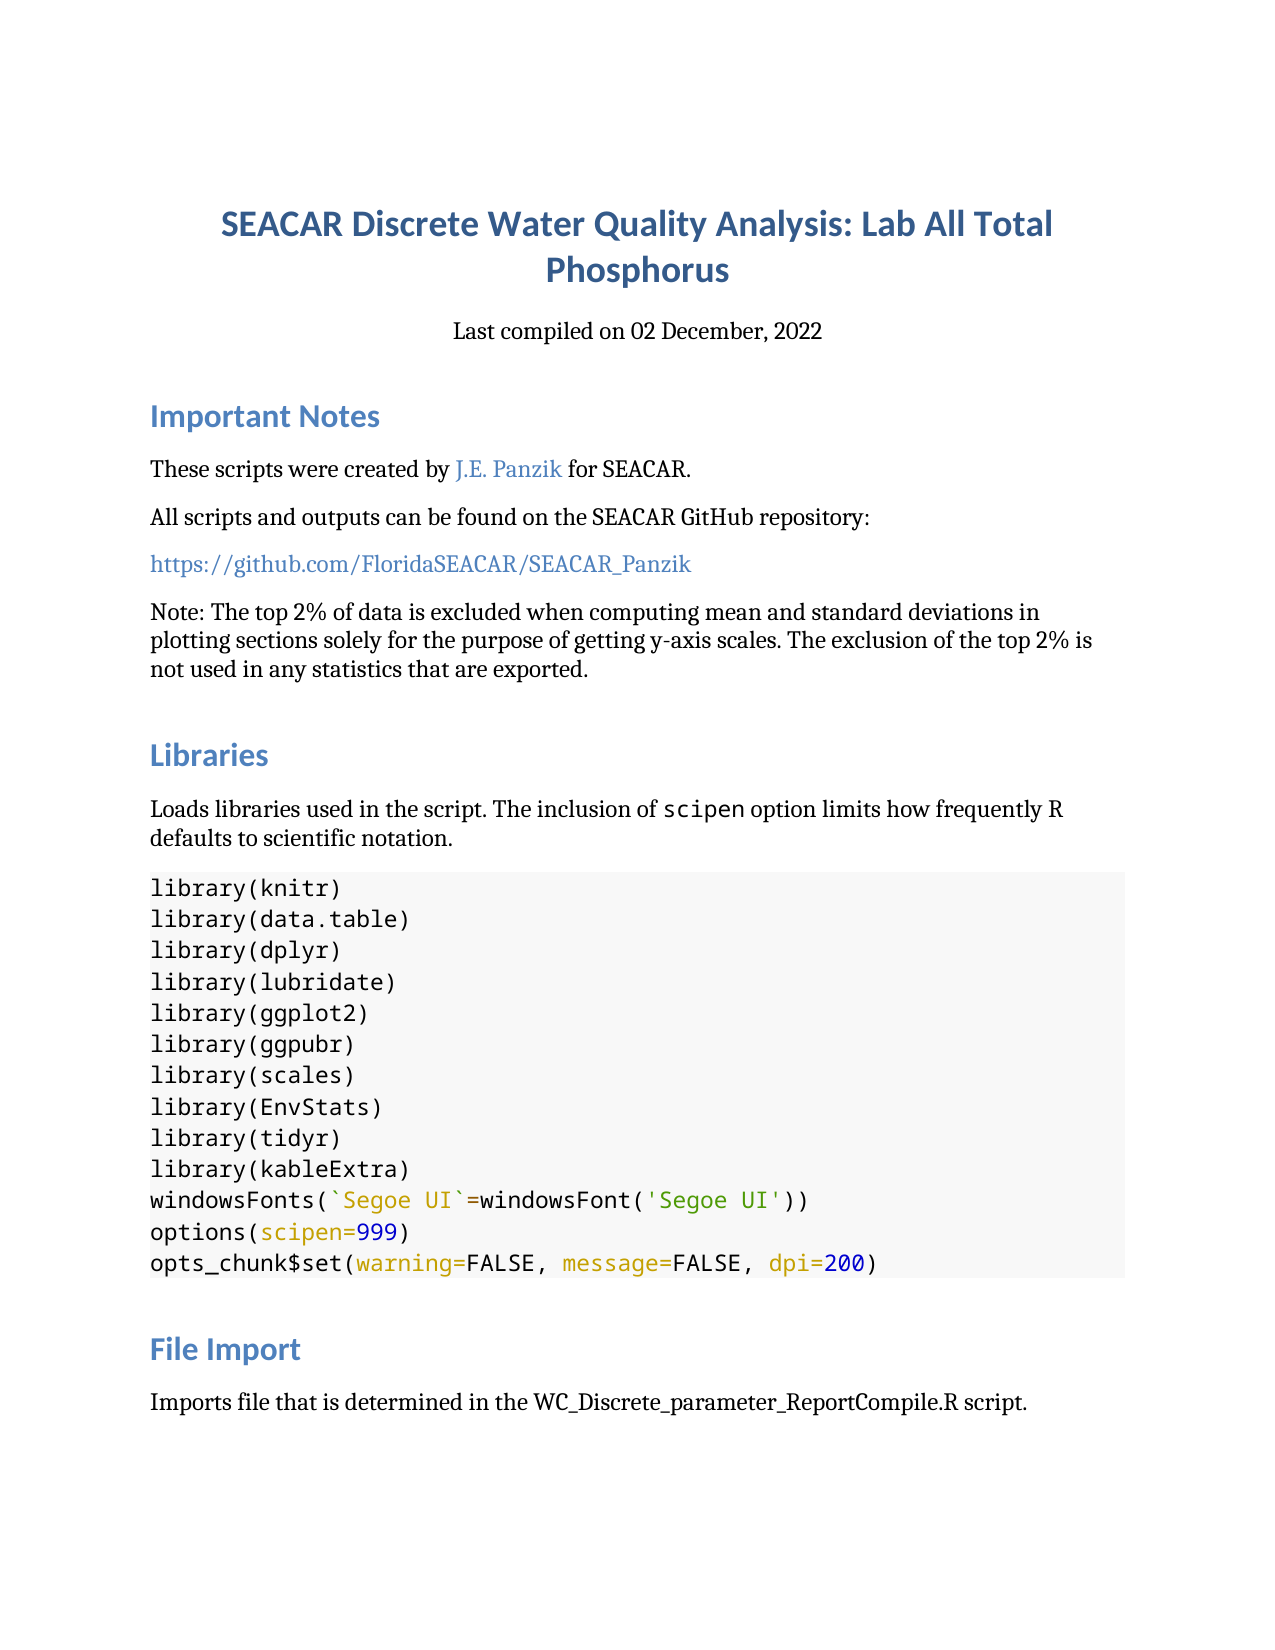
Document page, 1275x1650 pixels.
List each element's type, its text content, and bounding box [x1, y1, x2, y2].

text Imports file that is determined in the WC_Discrete_parameter_ReportCompile.R script. [150, 1388, 1125, 1416]
title SEACAR Discrete Water Quality Analysis: Lab All Total Phosphorus [150, 200, 1125, 292]
text Last compiled on 02 December, 2022 [150, 317, 1125, 345]
text All scripts and outputs can be found on the SEACAR GitHub repository: [150, 502, 1125, 531]
text https://github.com/FloridaSEACAR/SEACAR_Panzik [150, 550, 1125, 579]
text These scripts were created by J.E. Panzik for SEACAR. [150, 455, 1125, 484]
subtitle File Import [150, 1328, 1125, 1369]
text Note: The top 2% of data is excluded when computing mean and standard deviations in plotting sections solely for the purpose of getting y-axis scales. The exclusion of the top 2% is not used in any statistics that are exported. [150, 597, 1125, 684]
subtitle Important Notes [150, 395, 1125, 436]
text library(knitr) library(data.table) library(dplyr) library(lubridate) library(ggplot2) library(ggpubr) library(scales) library(EnvStats) library(tidyr) library(kableExtra) windowsFonts(`Segoe UI`=windowsFont('Segoe UI')) options(scipen=999) opts_chunk$set(warning=FALSE, message=FALSE, dpi=200) [342, 872, 1125, 1278]
subtitle Libraries [150, 734, 1125, 774]
text Loads libraries used in the script. The inclusion of scipen option limits how frequently R defaults to scientific notation. [150, 793, 1125, 853]
